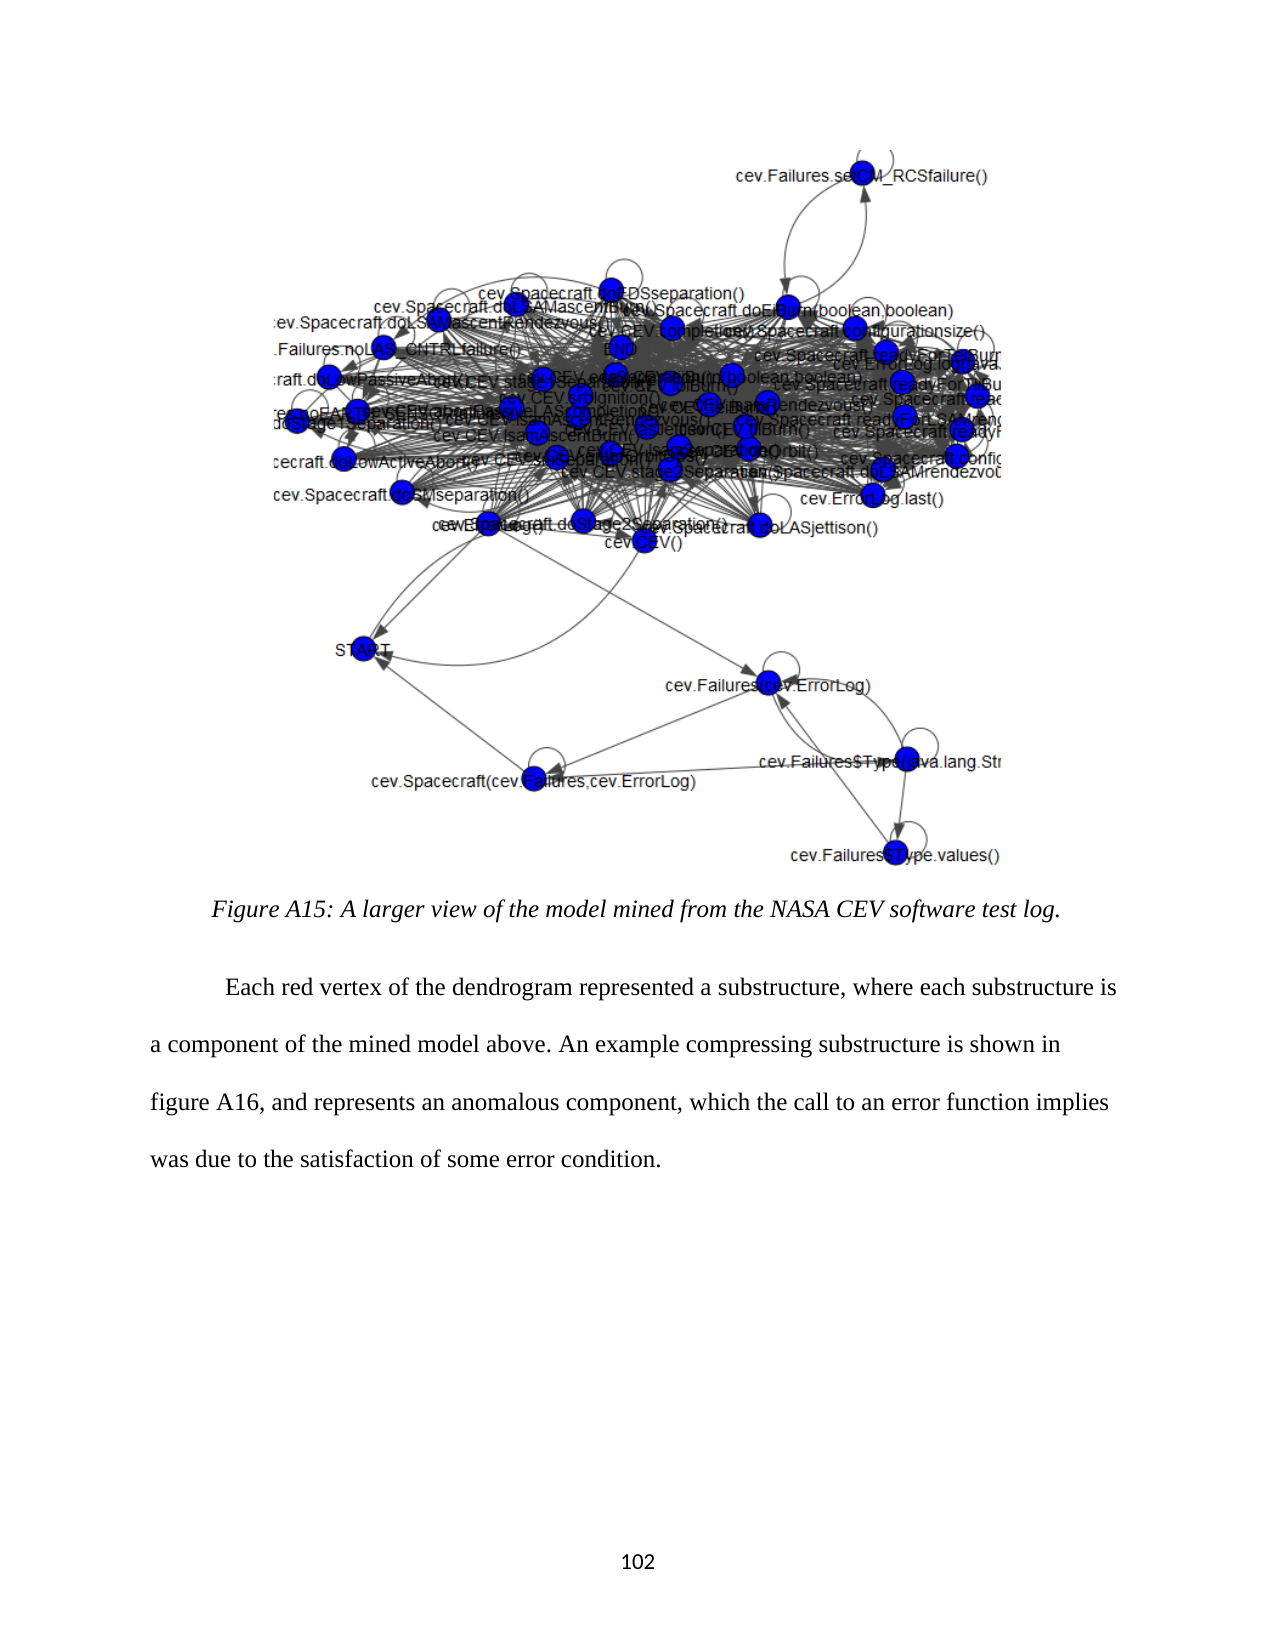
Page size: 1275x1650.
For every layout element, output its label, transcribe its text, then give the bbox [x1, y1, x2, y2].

picture [273, 150, 1002, 877]
text Figure A15: A larger view of the model mined from the NASA CEV software test log. [150, 894, 1125, 922]
text Each red vertex of the dendrogram represented a substructure, where each substructure is a component of the mined model above. An example compressing substructure is shown in figure A16, and represents an anomalous component, which the call to an error function implies was due to the satisfaction of some error condition. [150, 972, 1125, 1173]
